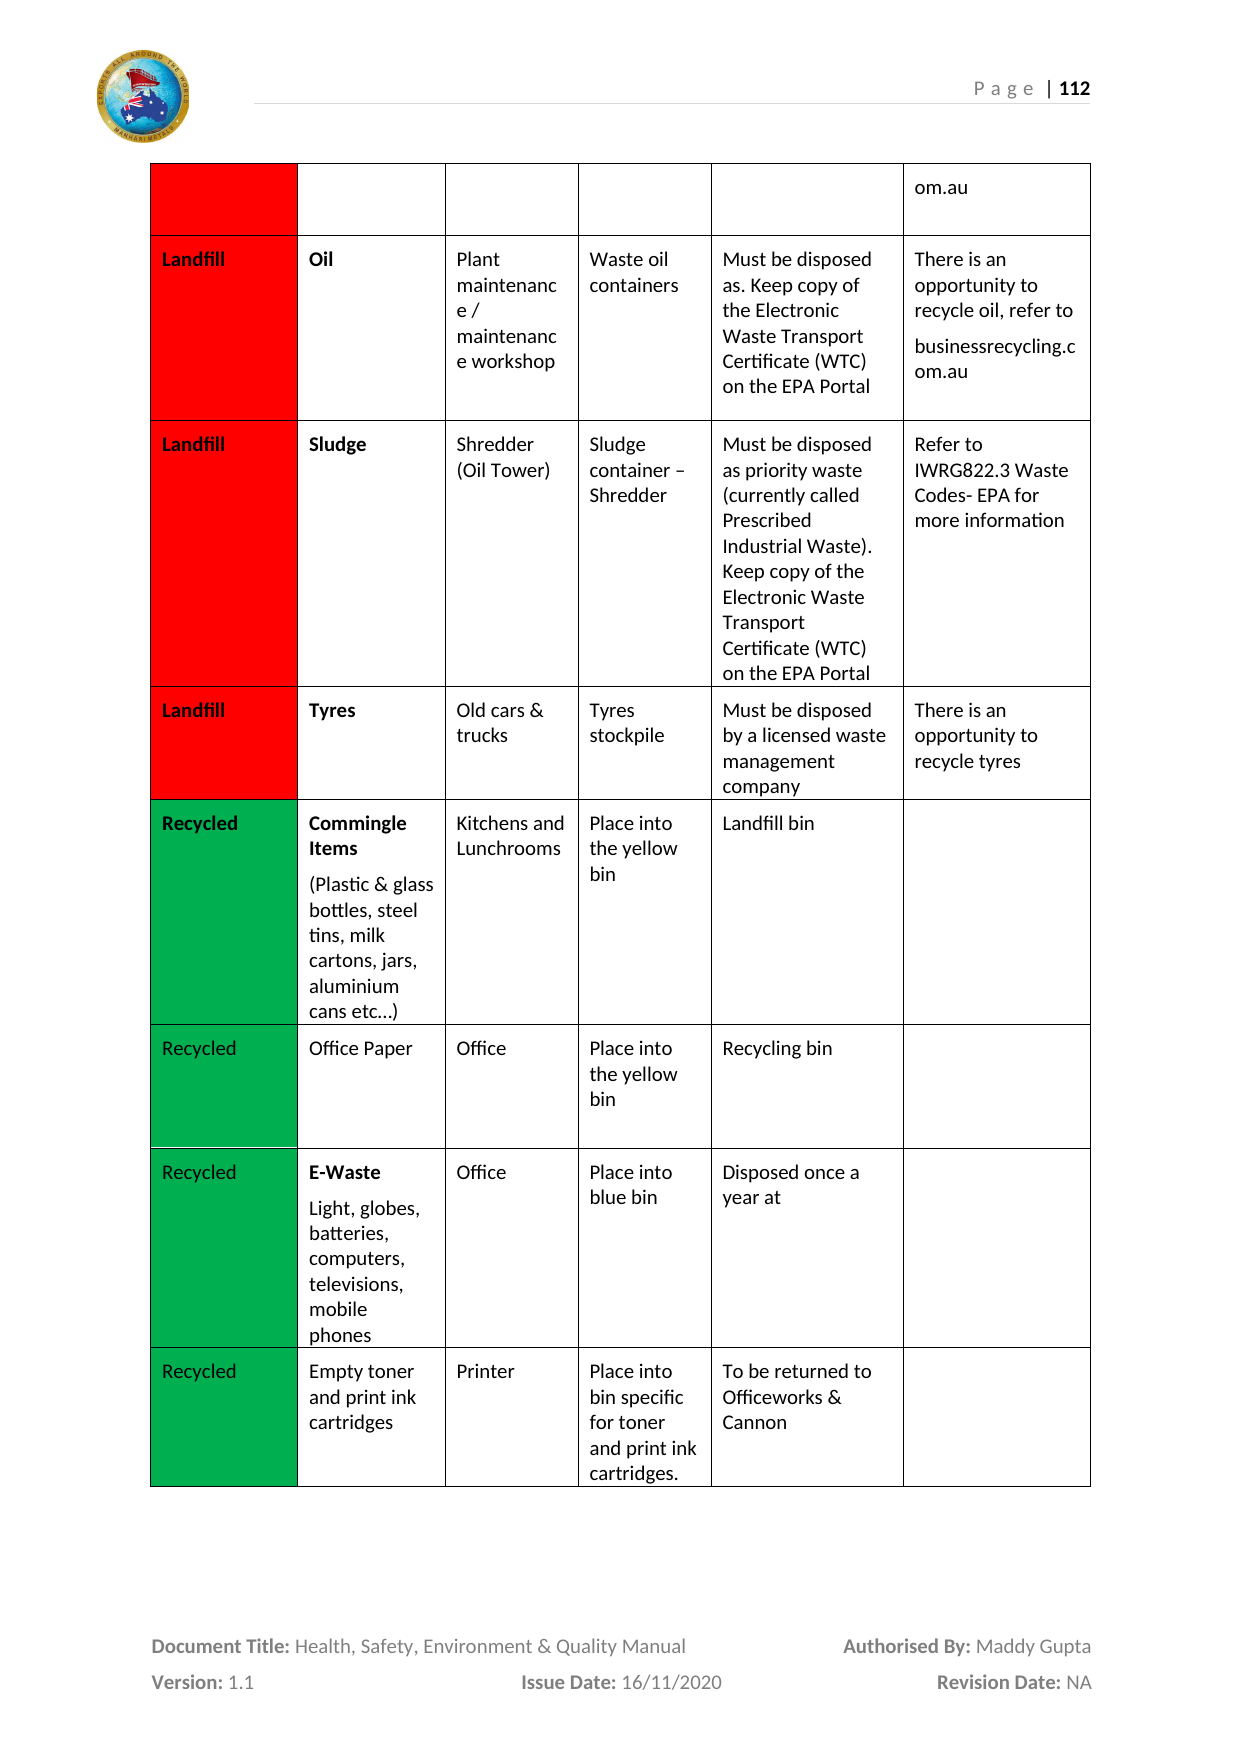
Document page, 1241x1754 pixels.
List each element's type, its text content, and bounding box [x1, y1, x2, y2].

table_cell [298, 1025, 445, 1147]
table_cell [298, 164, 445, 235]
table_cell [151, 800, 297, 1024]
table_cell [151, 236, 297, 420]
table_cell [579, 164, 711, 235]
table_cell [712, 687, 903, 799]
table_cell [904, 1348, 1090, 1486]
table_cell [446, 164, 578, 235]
table_cell Landfill [151, 164, 297, 235]
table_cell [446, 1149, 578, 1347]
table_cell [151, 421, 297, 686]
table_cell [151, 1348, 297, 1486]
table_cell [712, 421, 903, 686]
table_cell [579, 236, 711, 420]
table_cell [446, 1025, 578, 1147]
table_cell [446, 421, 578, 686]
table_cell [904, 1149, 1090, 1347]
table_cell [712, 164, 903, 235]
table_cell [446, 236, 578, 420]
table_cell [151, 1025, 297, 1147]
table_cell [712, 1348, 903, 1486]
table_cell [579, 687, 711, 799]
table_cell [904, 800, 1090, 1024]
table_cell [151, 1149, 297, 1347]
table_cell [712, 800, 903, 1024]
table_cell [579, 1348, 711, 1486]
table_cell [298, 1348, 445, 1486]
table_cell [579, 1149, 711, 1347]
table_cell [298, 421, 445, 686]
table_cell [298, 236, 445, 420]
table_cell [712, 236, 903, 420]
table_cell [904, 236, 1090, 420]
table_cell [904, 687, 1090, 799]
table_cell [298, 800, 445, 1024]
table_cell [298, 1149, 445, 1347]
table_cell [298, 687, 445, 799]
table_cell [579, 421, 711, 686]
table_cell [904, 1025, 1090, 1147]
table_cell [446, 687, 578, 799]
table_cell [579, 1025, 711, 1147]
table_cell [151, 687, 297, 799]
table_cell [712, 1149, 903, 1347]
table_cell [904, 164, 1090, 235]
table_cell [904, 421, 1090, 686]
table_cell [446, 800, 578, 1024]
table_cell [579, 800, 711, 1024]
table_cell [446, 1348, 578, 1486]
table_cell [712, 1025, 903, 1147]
